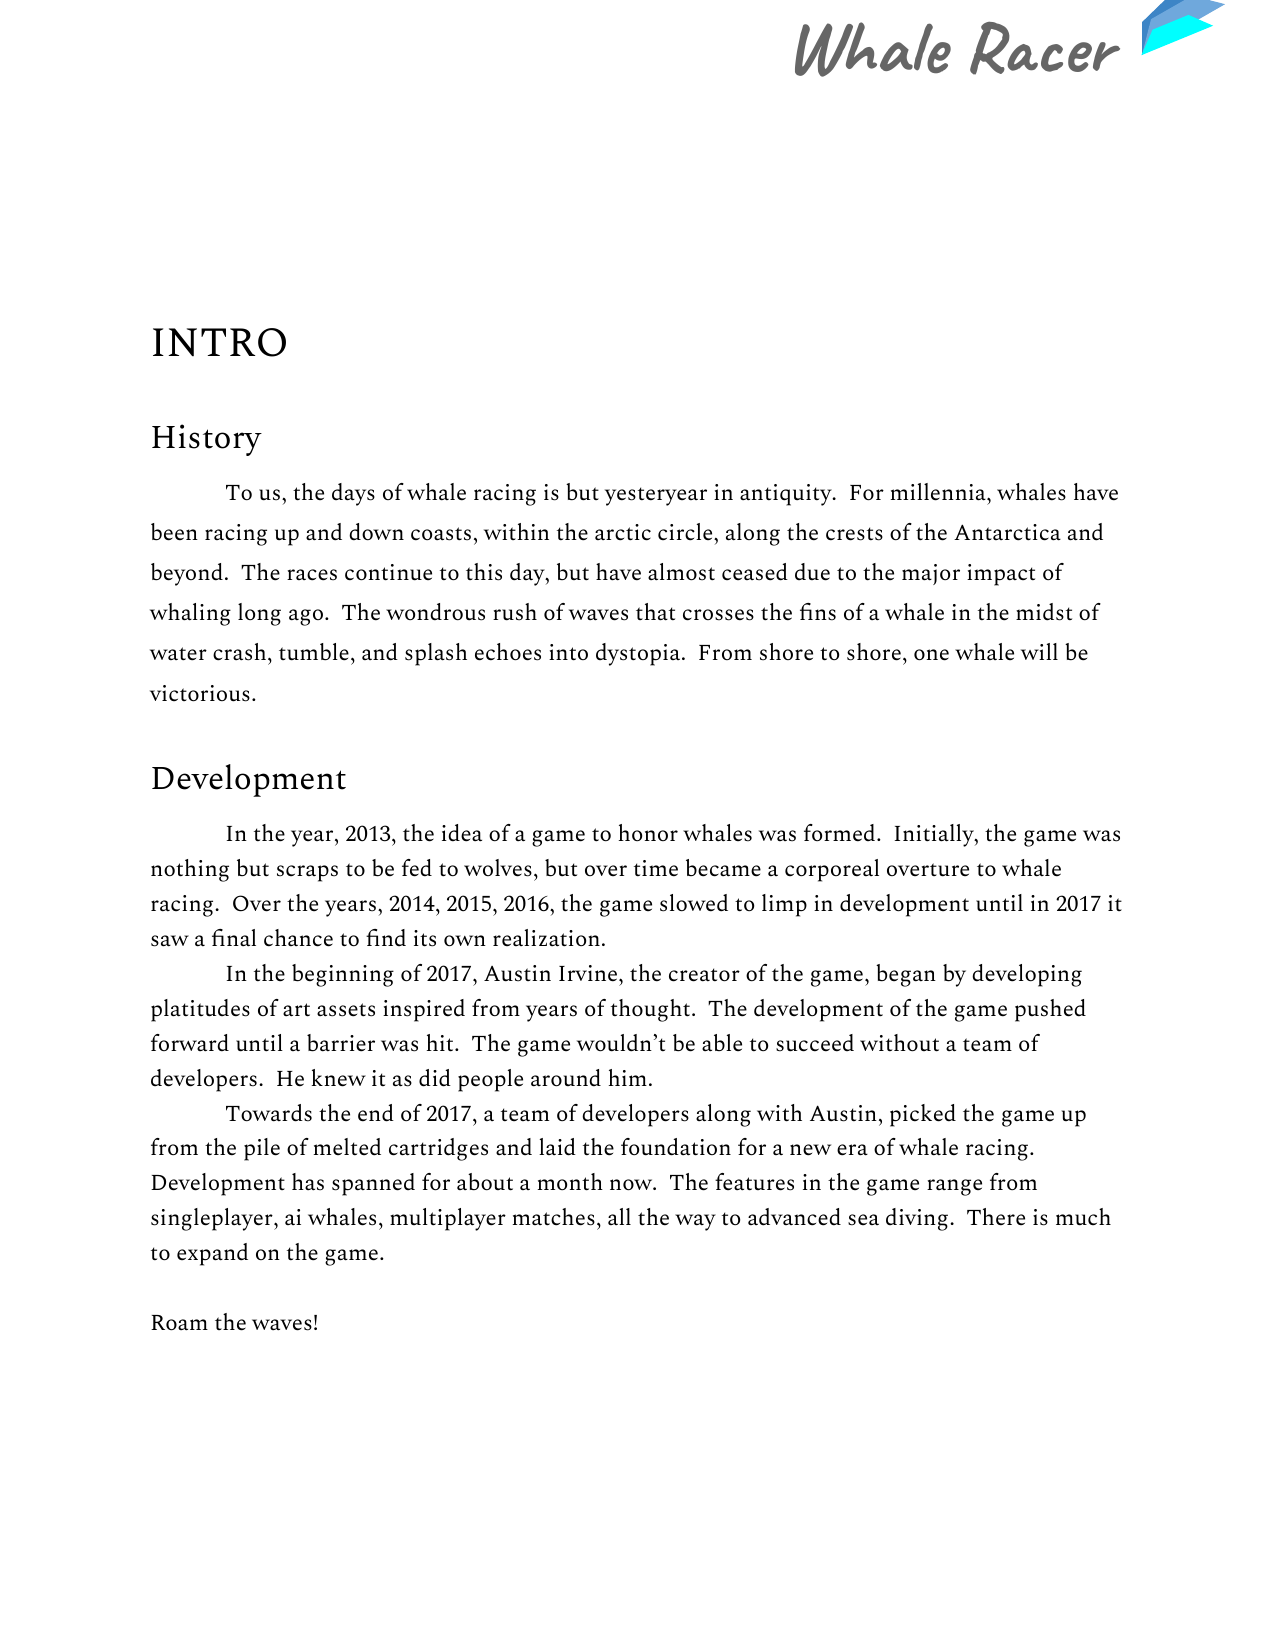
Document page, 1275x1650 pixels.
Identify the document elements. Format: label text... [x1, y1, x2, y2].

text In the beginning of 2017, Austin Irvine, the creator of the game, began by developing platitudes of art assets inspired from years of thought. The development of the game pushed forward until a barrier was hit. The game wouldn’t be able to succeed without a team of developers. He knew it as did people around him. [150, 957, 1125, 1097]
subtitle Development [150, 754, 1125, 805]
text To us, the days of whale racing is but yesteryear in antiquity. For millennia, whales have been racing up and down coasts, within the arctic circle, along the crests of the Antarctica and beyond. The races continue to this day, but have almost ceased due to the major impact of whaling long ago. The wondrous rush of waves that crosses the fins of a whale in the midst of water crash, tumble, and splash echoes into dystopia. From shore to shore, one whale will be victorious. [150, 476, 1125, 712]
text Roam the waves! [150, 1306, 1125, 1341]
subtitle History [150, 413, 1125, 464]
text Towards the end of 2017, a team of developers along with Austin, picked the game up from the pile of melted cartridges and laid the foundation for a new era of whale racing. Development has spanned for about a month now. The features in the game range from singleplayer, ai whales, multiplayer matches, all the way to advanced sea diving. There is much to expand on the game. [150, 1097, 1125, 1271]
text In the year, 2013, the idea of a game to honor whales was formed. Initially, the game was nothing but scraps to be fed to wolves, but over time became a corporeal overture to whale racing. Over the years, 2014, 2015, 2016, the game slowed to limp in development until in 2017 it saw a final chance to find its own realization. [150, 817, 1125, 957]
subtitle INTRO [150, 312, 1125, 375]
